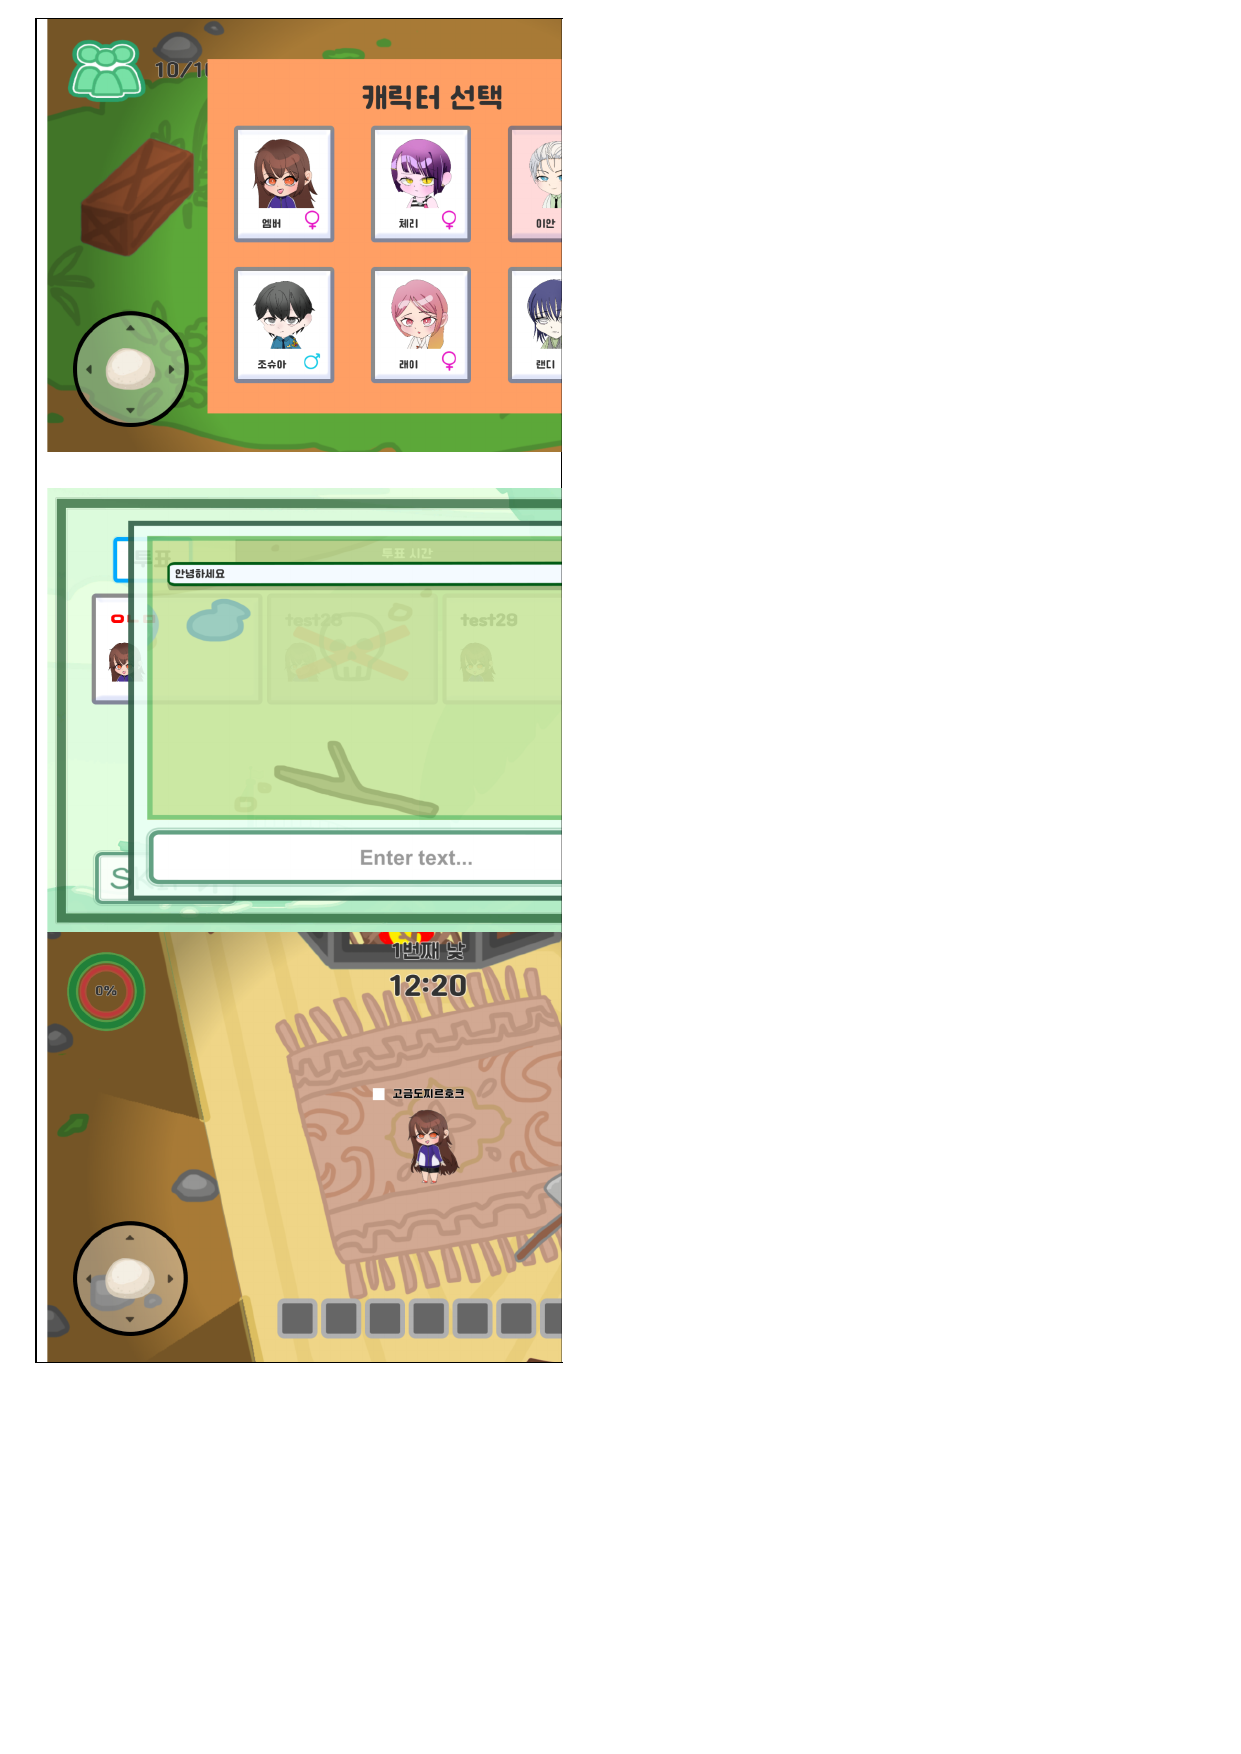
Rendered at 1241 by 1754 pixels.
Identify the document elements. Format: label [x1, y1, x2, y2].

table_cell [37, 19, 561, 1362]
picture [47, 488, 562, 1362]
picture [47, 19, 562, 452]
